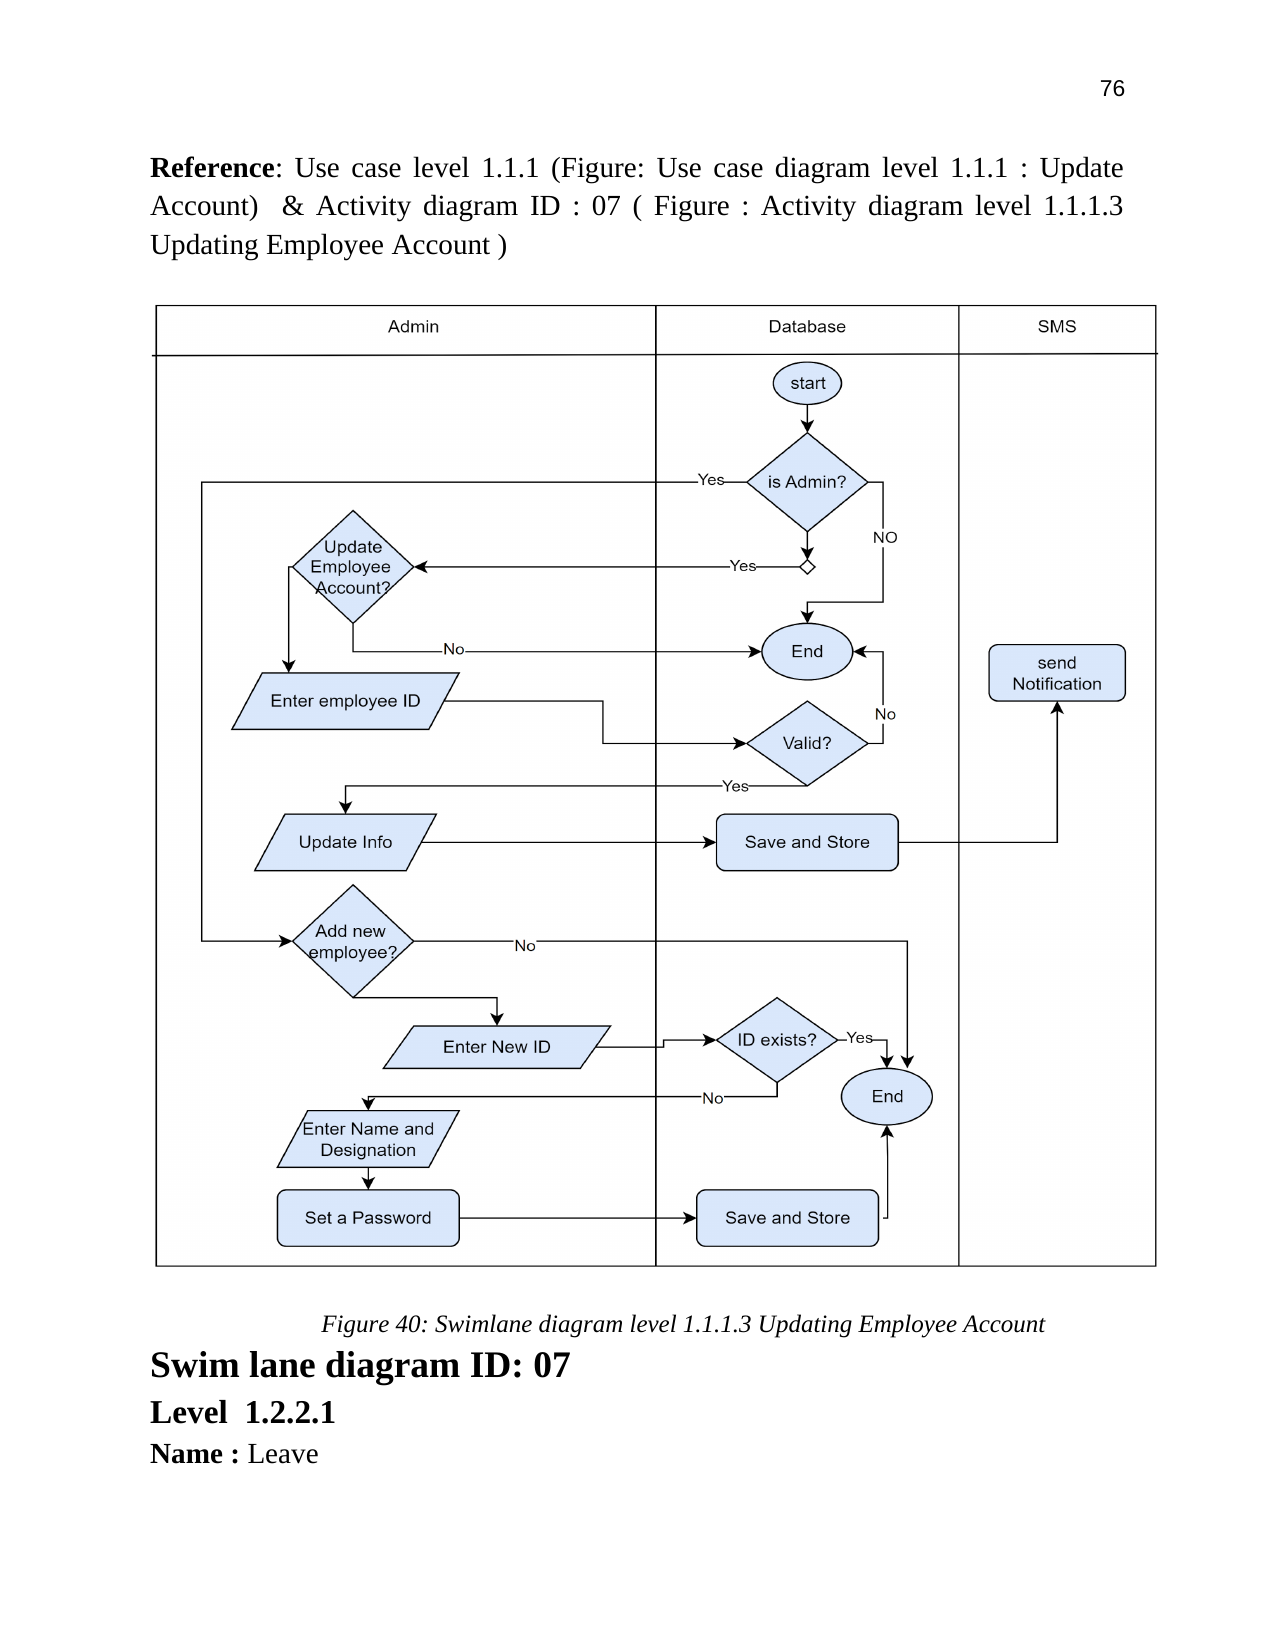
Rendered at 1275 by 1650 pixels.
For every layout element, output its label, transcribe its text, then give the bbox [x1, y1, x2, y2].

text Name : Leave [150, 1436, 1125, 1469]
text Reference: Use case level 1.1.1 (Figure: Use case diagram level 1.1.1 : Update Account) & Activity diagram ID : 07 ( Figure : Activity diagram level 1.1.1.3 Updating Employee Account ) [150, 150, 1125, 261]
text Figure 40: Swimlane diagram level 1.1.1.3 Updating Employee Account [150, 1309, 1125, 1338]
picture [150, 304, 1160, 1267]
text Swim lane diagram ID: 07 [150, 1342, 1125, 1385]
text Level 1.2.2.1 [150, 1392, 1125, 1430]
